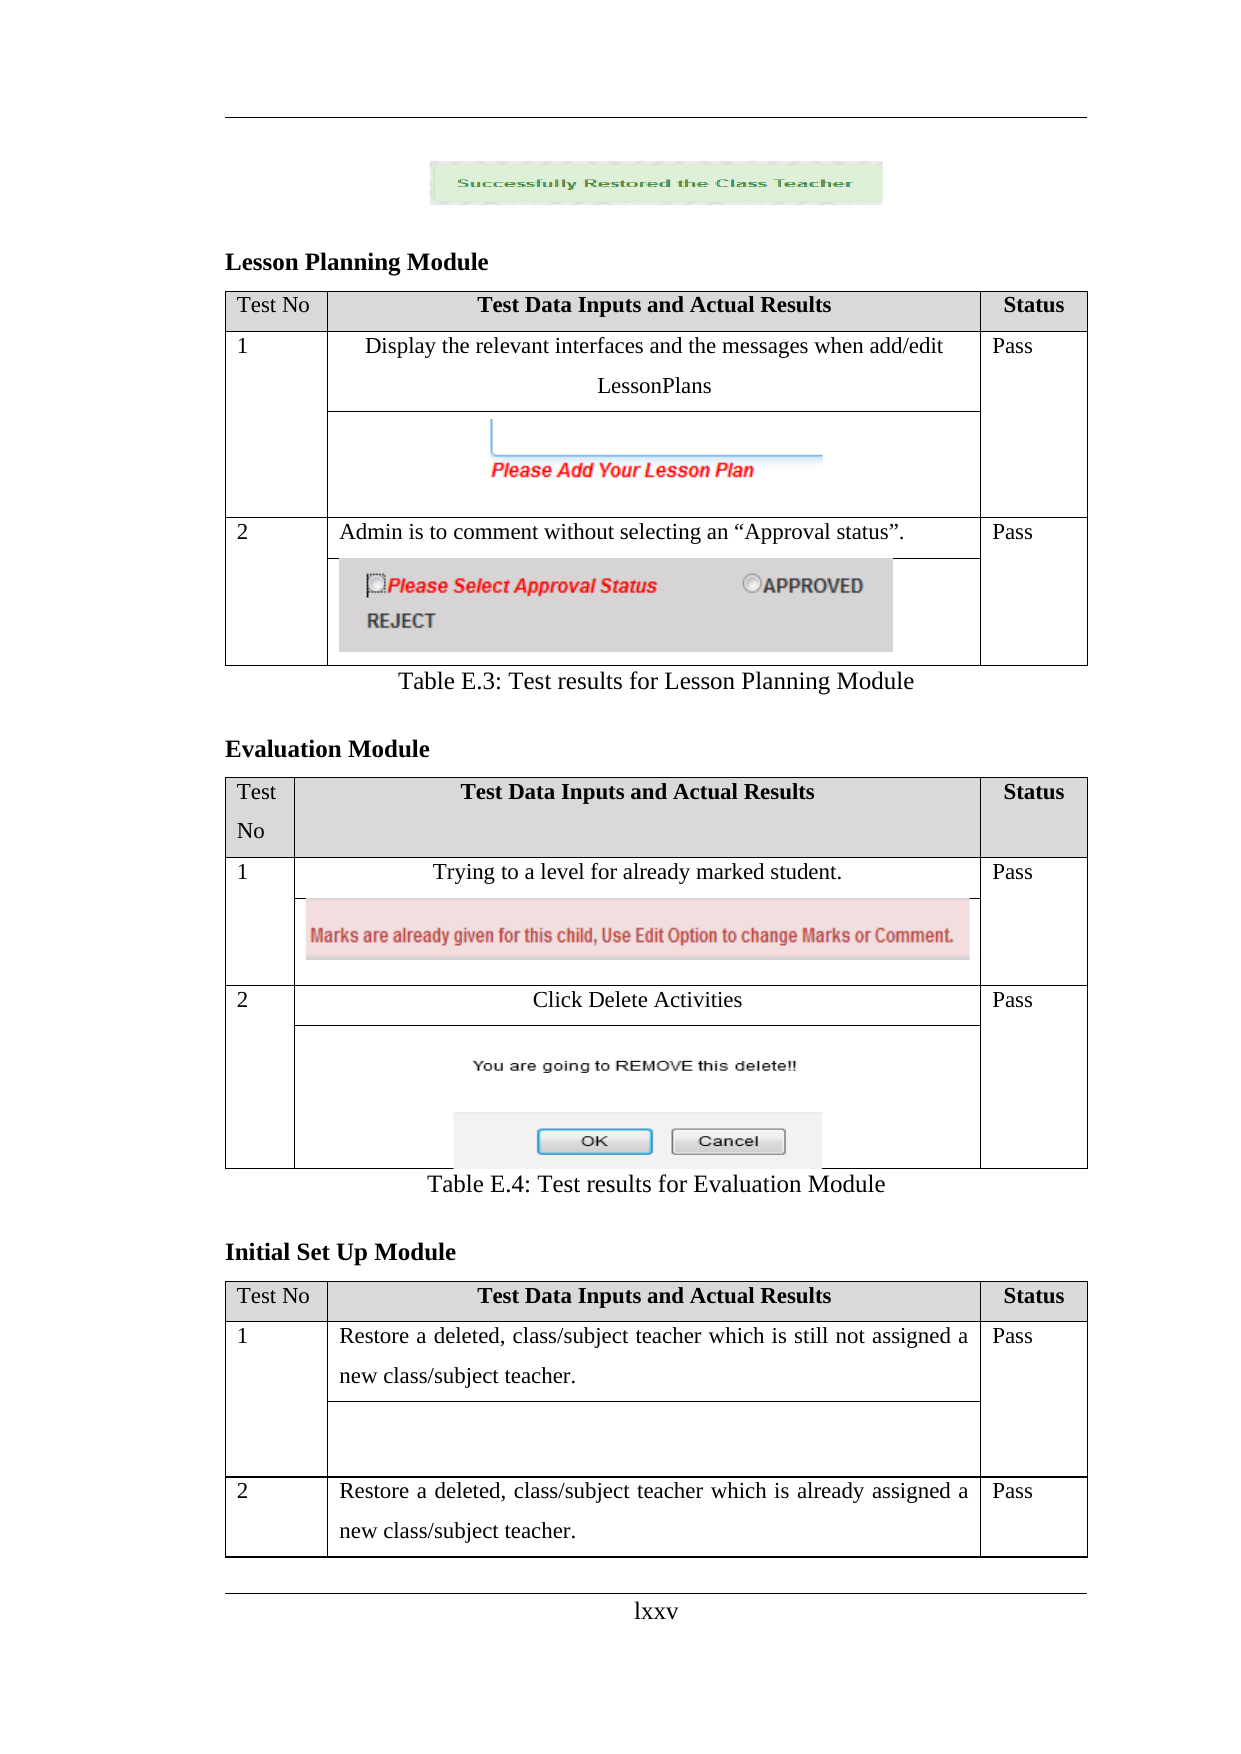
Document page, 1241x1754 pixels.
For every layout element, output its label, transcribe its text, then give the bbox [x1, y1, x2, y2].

table_cell Pass [981, 858, 1087, 985]
table_cell [295, 899, 980, 985]
table_cell [295, 1026, 453, 1168]
table_cell Admin is to comment without selecting an “Approval status”. [328, 518, 980, 558]
table_header Test Data Inputs and Actual Results [328, 1282, 980, 1321]
picture [339, 558, 893, 652]
picture [488, 419, 823, 497]
table_cell 2 [226, 986, 294, 1168]
table_cell Pass [981, 1322, 1087, 1476]
table_cell Display the relevant interfaces and the messages when add/edit LessonPlans [328, 332, 980, 411]
table_cell Trying to a level for already marked student. [295, 858, 980, 897]
table_header [981, 1282, 1087, 1321]
table_cell [328, 412, 980, 517]
picture [305, 898, 970, 960]
table_cell Pass [981, 986, 1087, 1168]
table_cell [822, 1026, 980, 1168]
table_cell 1 [226, 1322, 327, 1476]
table_cell Restore a deleted, class/subject teacher which is already assigned a new class/subject teacher. [328, 1478, 980, 1556]
table_cell 1 [226, 858, 294, 985]
table_cell Pass [981, 332, 1087, 517]
table_header [981, 292, 1087, 331]
table_cell Restore a deleted, class/subject teacher which is still not assigned a new class/subject teacher. [328, 1322, 980, 1401]
table_header Test No [226, 778, 294, 857]
text Lesson Planning Module [225, 247, 1087, 276]
table_cell Pass [981, 1478, 1087, 1556]
table_header [981, 778, 1087, 857]
table_cell 2 [226, 518, 327, 665]
table_cell 1 [226, 332, 327, 517]
picture [429, 161, 883, 205]
text Table E.3: Test results for Lesson Planning Module [225, 666, 1087, 694]
table_cell 2 [226, 1478, 327, 1556]
table_cell Click Delete Activities [295, 986, 980, 1025]
text Evaluation Module [225, 734, 1087, 763]
table_header Test No [226, 292, 327, 331]
table_cell Pass [981, 518, 1087, 665]
table_header Test No [226, 1282, 327, 1321]
picture [453, 1026, 822, 1169]
table_header Test Data Inputs and Actual Results [295, 778, 980, 857]
table_header Test Data Inputs and Actual Results [328, 292, 980, 331]
table_cell [328, 559, 980, 665]
text Initial Set Up Module [225, 1237, 1087, 1266]
text Table E.4: Test results for Evaluation Module [225, 1169, 1087, 1198]
table_cell [328, 1402, 980, 1476]
